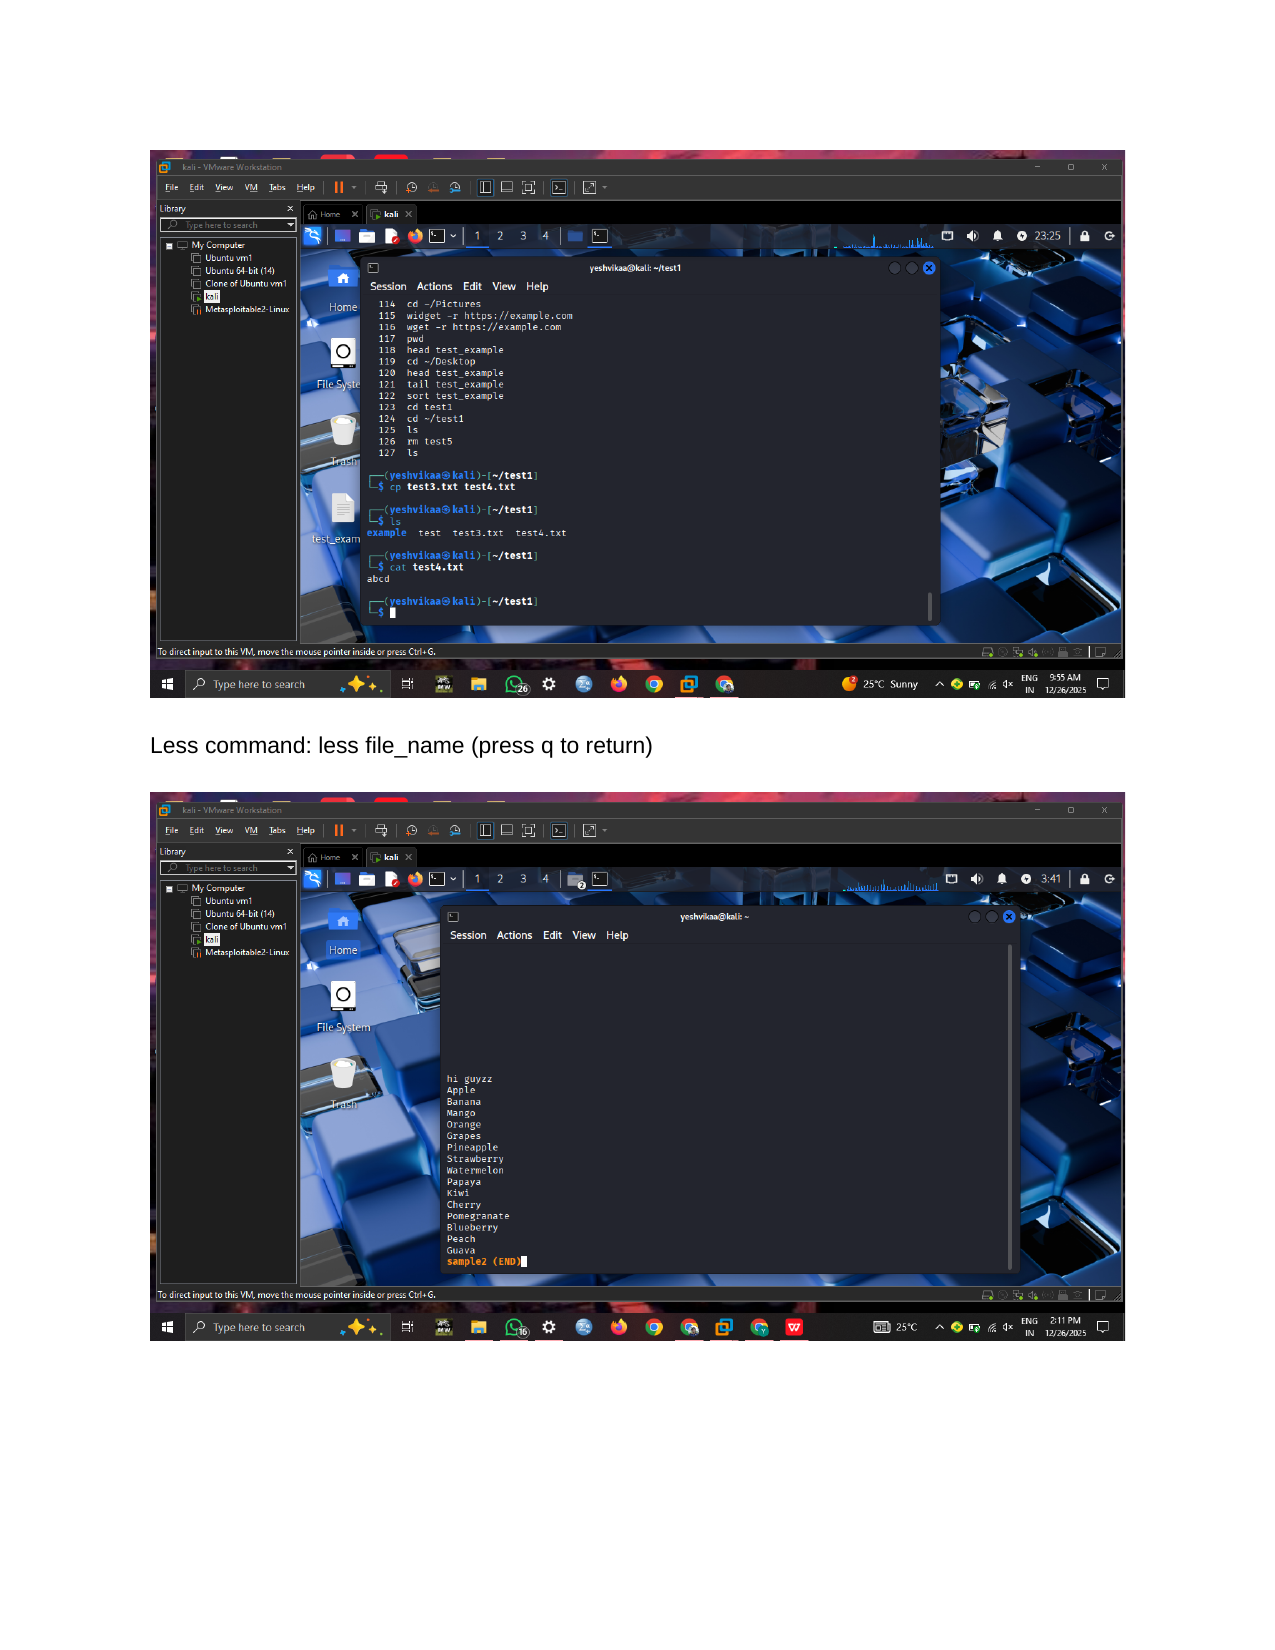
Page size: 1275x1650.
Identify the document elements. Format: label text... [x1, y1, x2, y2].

text Less command: less file_name (press q to return) [150, 732, 1125, 758]
picture [150, 150, 1125, 698]
picture [150, 792, 1125, 1341]
